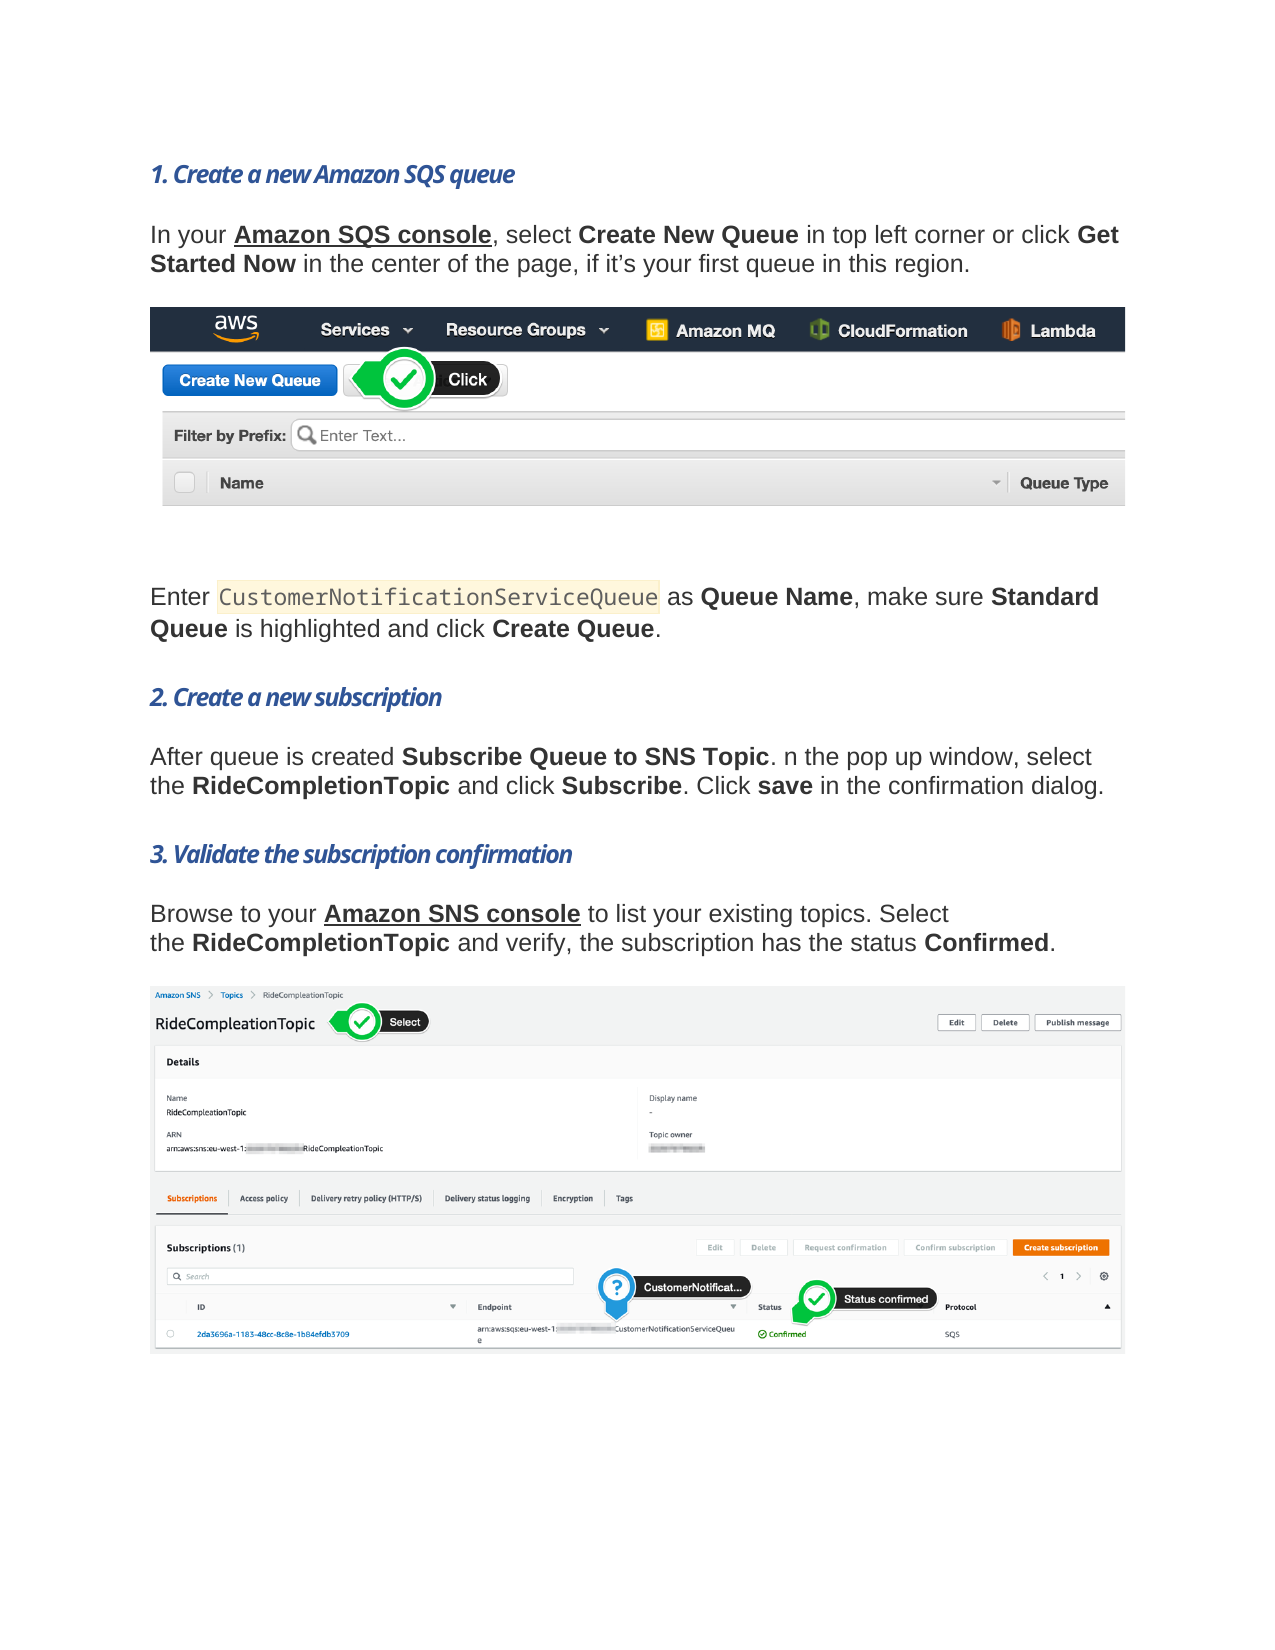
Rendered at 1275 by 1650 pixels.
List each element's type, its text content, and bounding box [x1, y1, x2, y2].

subtitle 2. Create a new subscription [150, 672, 1125, 713]
text In your Amazon SQS console, select Create New Queue in top left corner or click Get Started Now in the center of the page, if it’s your first queue in this region. [150, 220, 1125, 278]
picture [150, 986, 1125, 1354]
subtitle 3. Validate the subscription confirmation [150, 829, 1125, 870]
text Enter CustomerNotificationServiceQueue as Queue Name, make sure Standard Queue is highlighted and click Create Queue. [150, 580, 1125, 643]
picture [150, 307, 1125, 551]
text After queue is created Subscribe Queue to SNS Topic. n the pop up window, select the RideCompletionTopic and click Subscribe. Click save in the confirmation dialog. [150, 742, 1125, 800]
text Browse to your Amazon SNS console to list your existing topics. Select the RideCompletionTopic and verify, the subscription has the status Confirmed. [150, 899, 1125, 957]
subtitle 1. Create a new Amazon SQS queue [150, 150, 1125, 191]
